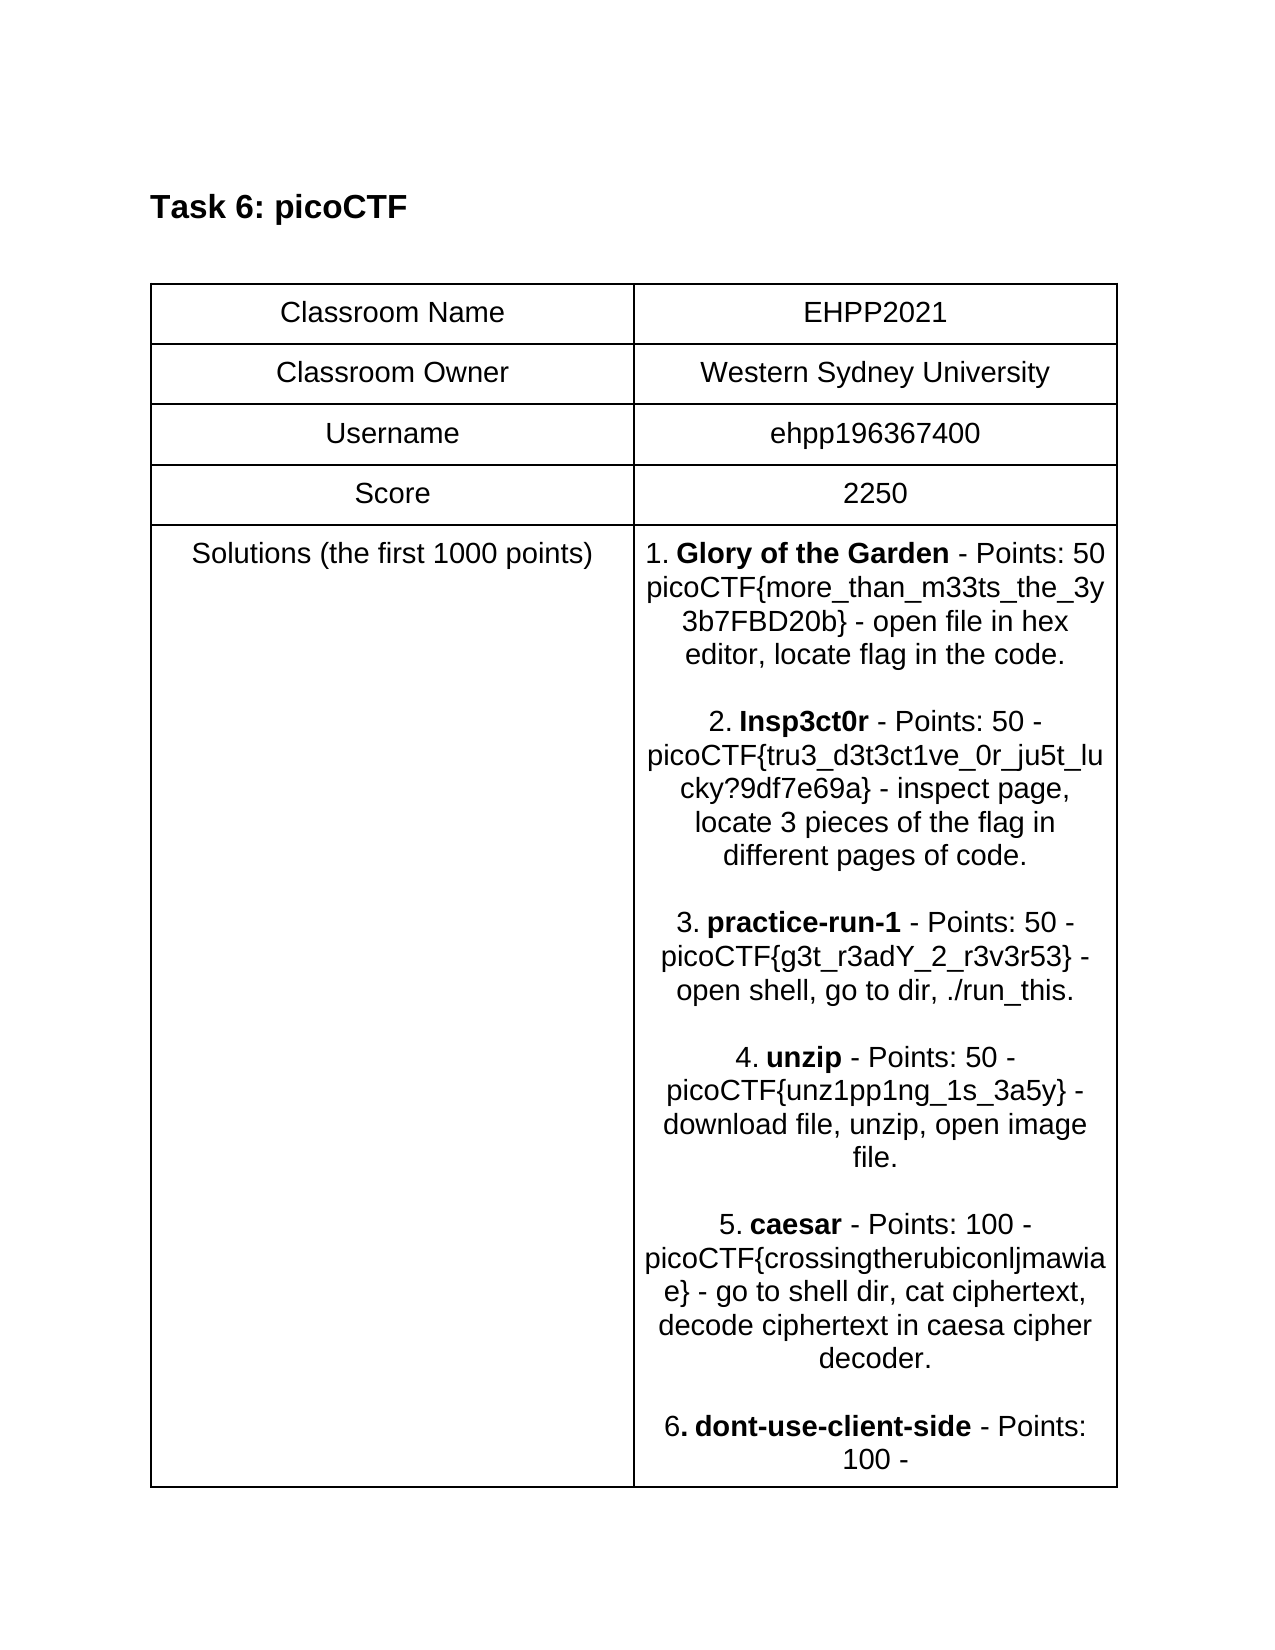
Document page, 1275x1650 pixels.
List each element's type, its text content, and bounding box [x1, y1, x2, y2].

table_cell 2250 [635, 466, 1116, 524]
table_cell Username [152, 405, 633, 464]
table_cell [152, 526, 633, 1486]
table_cell Western Sydney University [635, 345, 1116, 403]
table_cell Score [152, 466, 633, 524]
subtitle Task 6: picoCTF [150, 187, 1125, 226]
table_cell Classroom Owner [152, 345, 633, 403]
table_cell ehpp196367400 [635, 405, 1116, 464]
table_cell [635, 526, 1116, 1486]
table_header EHPP2021 [635, 285, 1116, 343]
table_header Classroom Name [152, 285, 633, 343]
